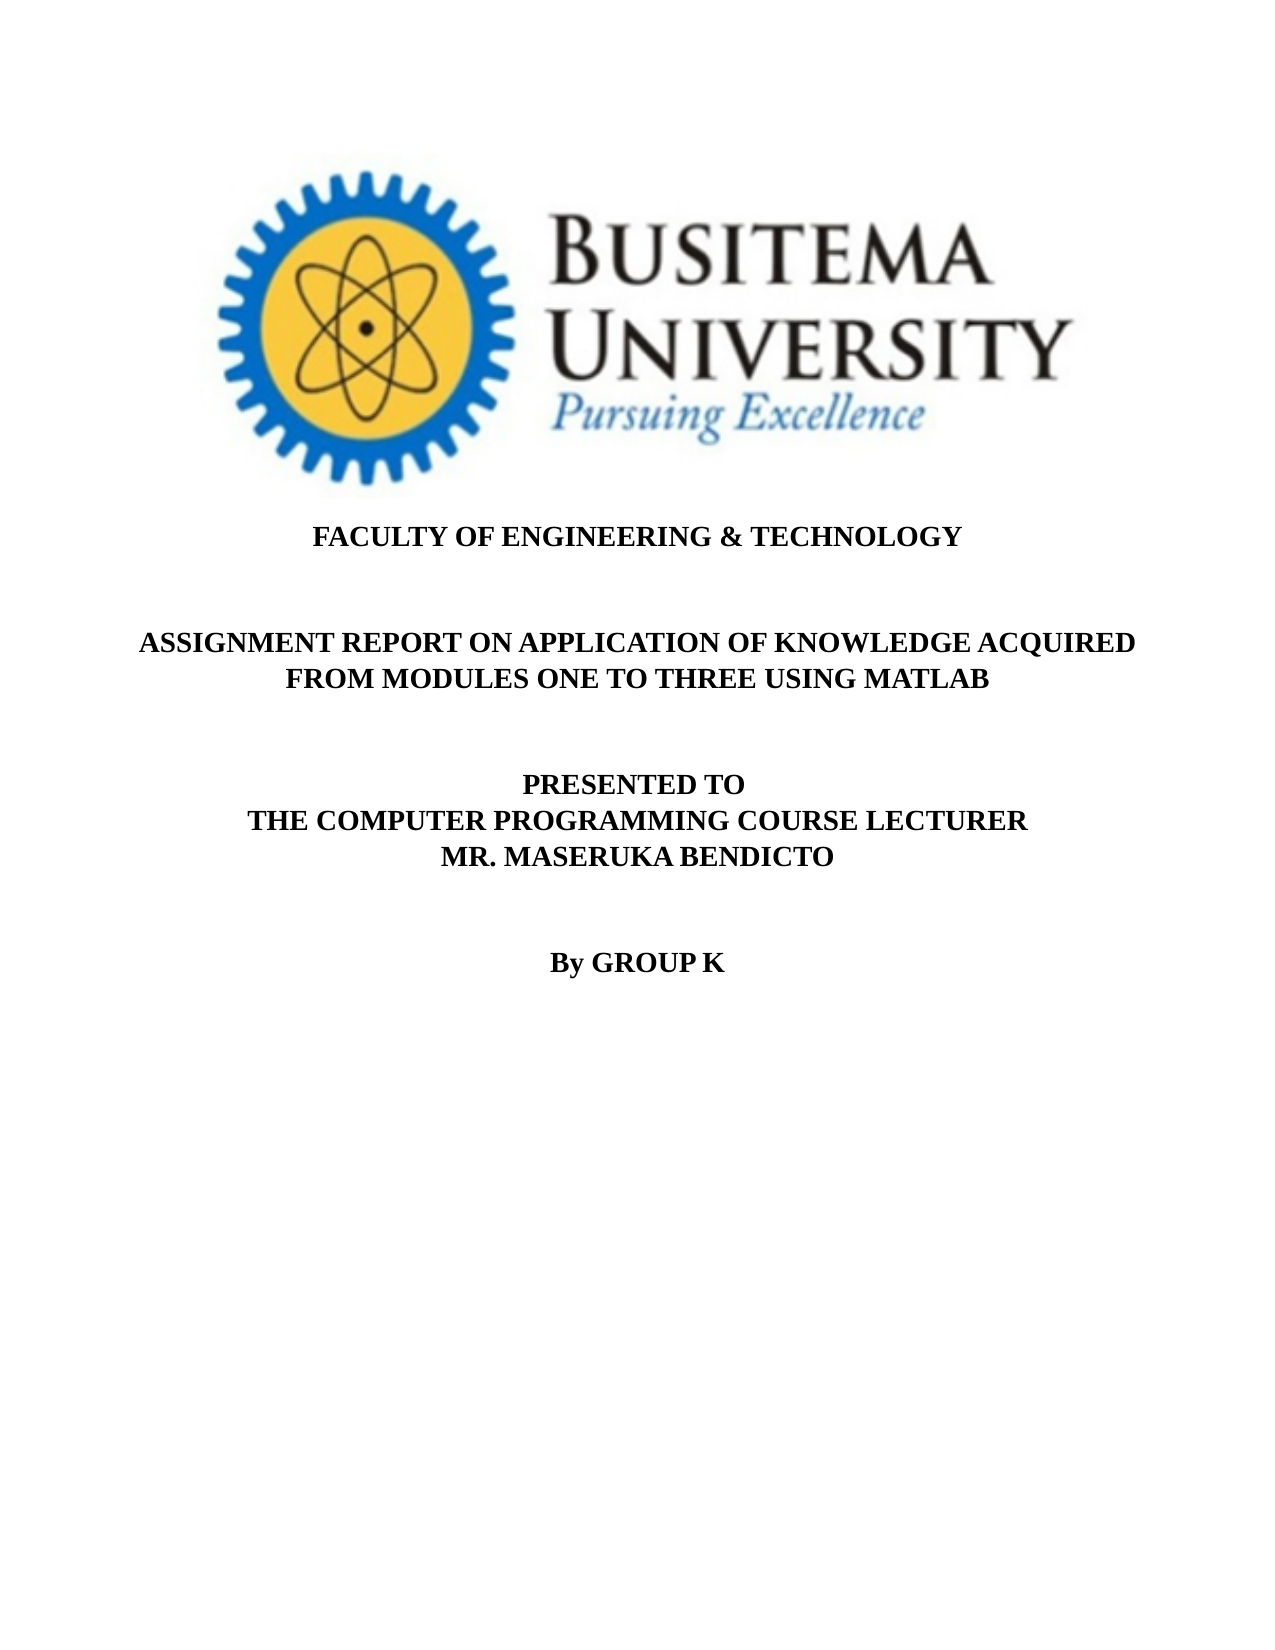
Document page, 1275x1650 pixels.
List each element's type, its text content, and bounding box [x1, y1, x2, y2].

text PRESENTED TO THE COMPUTER PROGRAMMING COURSE LECTURER MR. MASERUKA BENDICTO [112, 767, 1163, 873]
picture [167, 150, 1108, 501]
text FACULTY OF ENGINEERING & TECHNOLOGY [112, 519, 1163, 553]
text ASSIGNMENT REPORT ON APPLICATION OF KNOWLEDGE ACQUIRED FROM MODULES ONE TO THREE USING MATLAB [112, 625, 1163, 695]
text By GROUP K [112, 945, 1163, 978]
